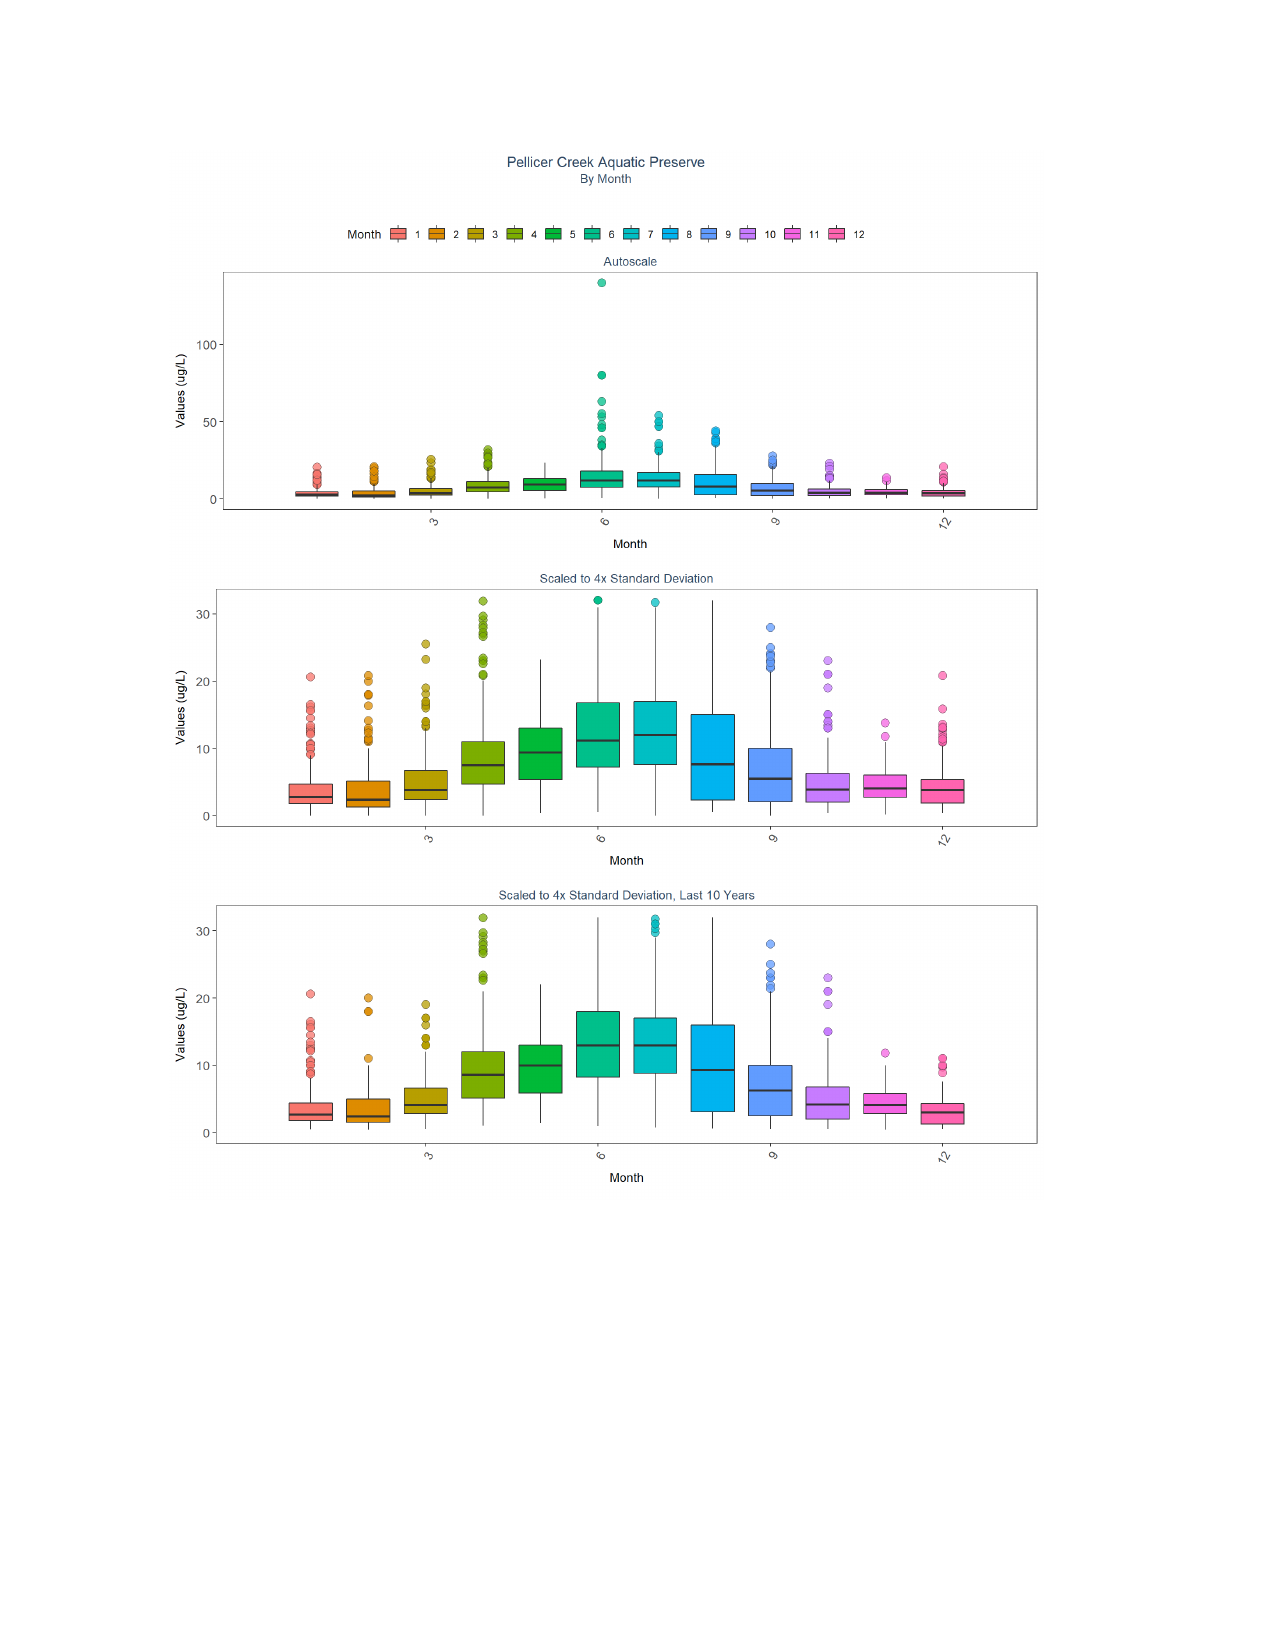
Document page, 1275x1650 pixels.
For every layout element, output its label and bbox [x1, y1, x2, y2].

picture [168, 150, 1044, 1200]
